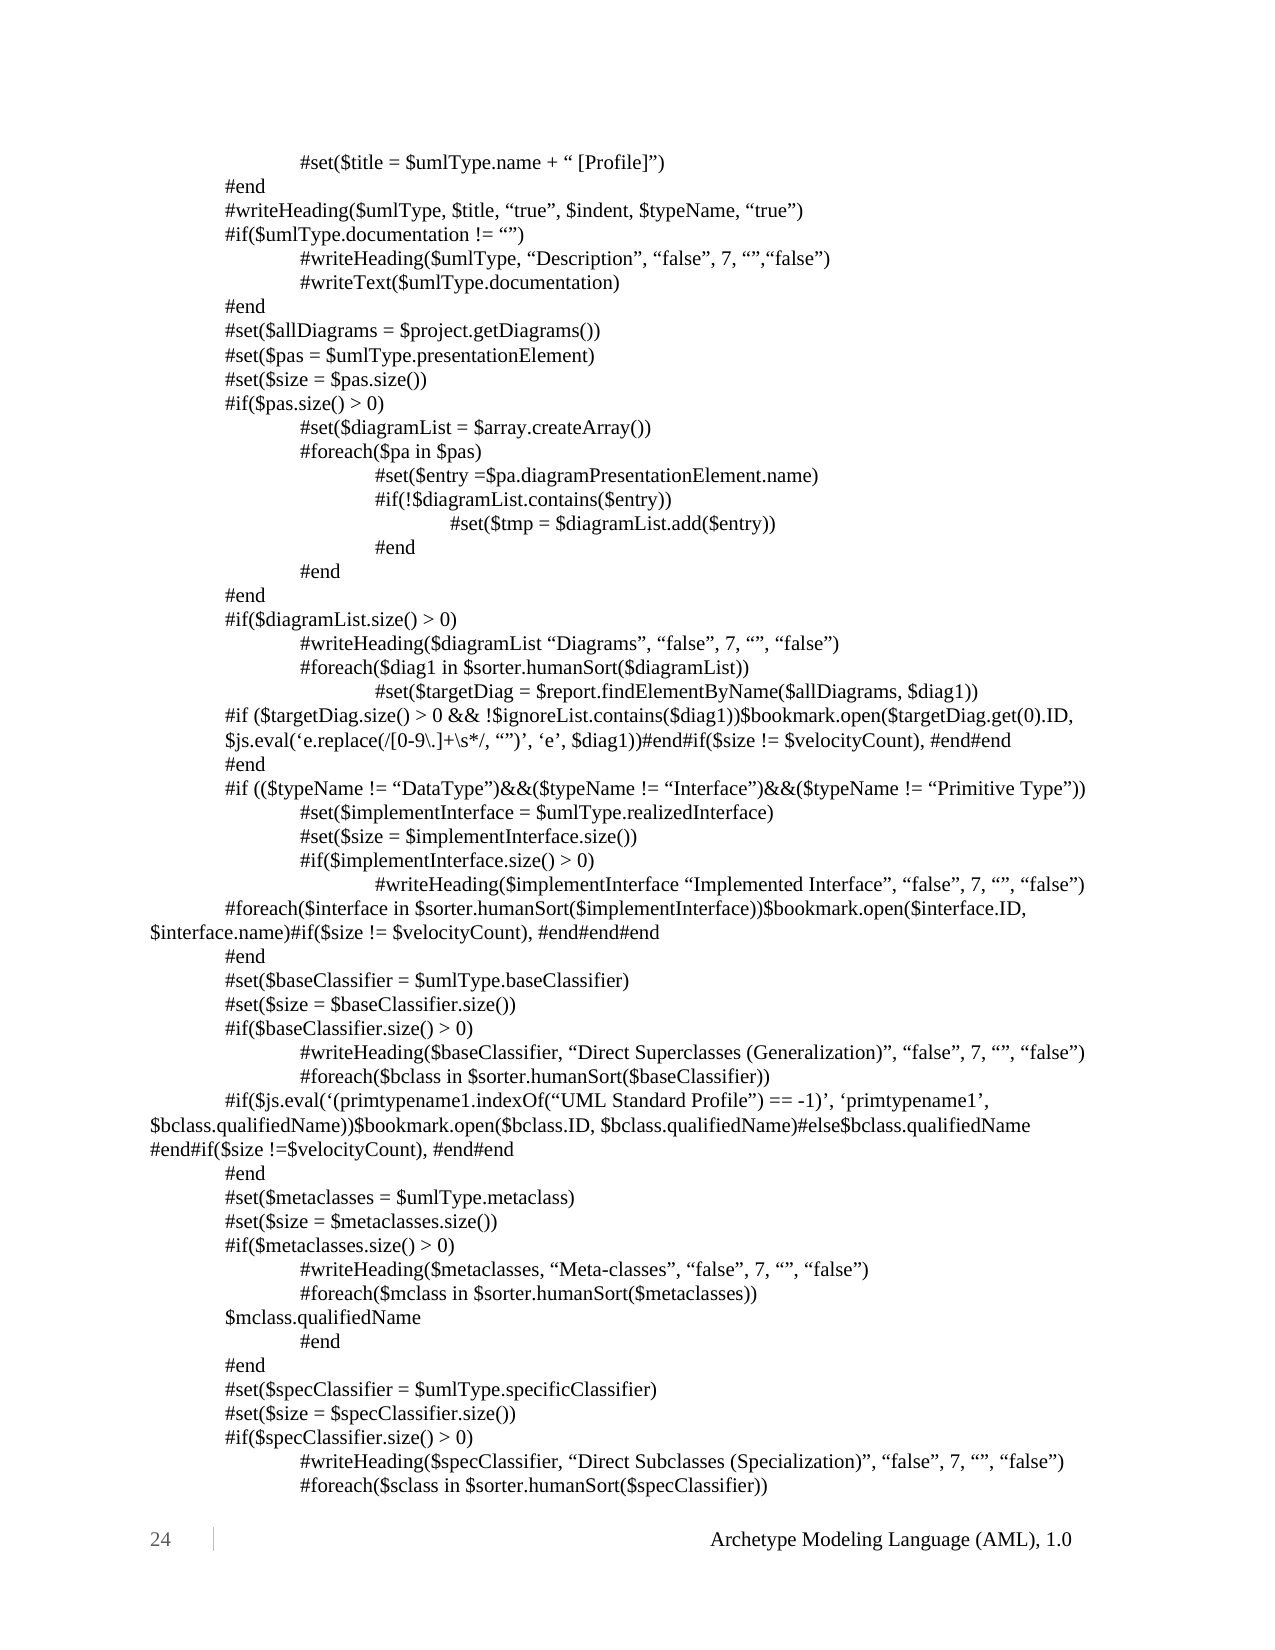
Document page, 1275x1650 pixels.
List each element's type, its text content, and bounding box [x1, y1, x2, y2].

text #set($tmp = $diagramList.add($entry)) [375, 511, 1125, 535]
text #foreach($mclass in $sorter.humanSort($metaclasses)) [300, 1281, 1125, 1305]
text #writeHeading($diagramList “Diagrams”, “false”, 7, “”, “false”) [225, 631, 1125, 655]
text #end [150, 1161, 1125, 1185]
text #end [225, 294, 1125, 318]
text #end [225, 583, 1125, 607]
text #if(!$diagramList.contains($entry)) [300, 487, 1125, 511]
text #end [150, 174, 1125, 198]
text #if($metaclasses.size() > 0) [150, 1233, 1125, 1257]
text #end [150, 944, 1125, 968]
text #writeHeading($umlType, $title, “true”, $indent, $typeName, “true”) [150, 198, 1125, 222]
text #end [300, 1329, 1125, 1353]
text #set($entry =$pa.diagramPresentationElement.name) [300, 463, 1125, 487]
text #if($implementInterface.size() > 0) [225, 848, 1125, 872]
text #end [225, 1353, 1125, 1377]
text #writeHeading($umlType, “Description”, “false”, 7, “”,“false”) [225, 246, 1125, 270]
text #set($size = $pas.size()) [225, 367, 1125, 391]
text #set($title = $umlType.name + “ [Profile]”) [225, 150, 1125, 174]
text #writeHeading($specClassifier, “Direct Subclasses (Specialization)”, “false”, 7, “”, “false”) [225, 1449, 1125, 1473]
text #set($metaclasses = $umlType.metaclass) [150, 1185, 1125, 1209]
text #foreach($bclass in $sorter.humanSort($baseClassifier)) [225, 1064, 1125, 1088]
text #foreach($pa in $pas) [225, 439, 1125, 463]
text #writeHeading($metaclasses, “Meta-classes”, “false”, 7, “”, “false”) [225, 1257, 1125, 1281]
text #writeHeading($implementInterface “Implemented Interface”, “false”, 7, “”, “false”) [300, 872, 1125, 896]
text #if($pas.size() > 0) [225, 391, 1125, 415]
text #if($diagramList.size() > 0) [225, 607, 1125, 631]
text #set($implementInterface = $umlType.realizedInterface) [225, 800, 1125, 824]
text #set($allDiagrams = $project.getDiagrams()) [225, 318, 1125, 342]
text #writeText($umlType.documentation) [225, 270, 1125, 294]
text #set($pas = $umlType.presentationElement) [225, 342, 1125, 367]
text #writeHeading($baseClassifier, “Direct Superclasses (Generalization)”, “false”, 7, “”, “false”) [225, 1040, 1125, 1064]
text #end [225, 752, 1125, 776]
text #end [375, 535, 1125, 559]
text #foreach($interface in $sorter.humanSort($implementInterface))$bookmark.open($interface.ID,$interface.name)#if($size != $velocityCount), #end#end#end [150, 896, 1125, 944]
text #set($diagramList = $array.createArray()) [225, 415, 1125, 439]
text #set($targetDiag = $report.findElementByName($allDiagrams, $diag1)) [300, 679, 1125, 703]
text #set($size = $specClassifier.size()) [225, 1401, 1125, 1425]
text #set($size = $implementInterface.size()) [225, 824, 1125, 848]
text #set($baseClassifier = $umlType.baseClassifier) [150, 968, 1125, 992]
text #end [225, 559, 1125, 583]
text #set($specClassifier = $umlType.specificClassifier) [225, 1377, 1125, 1401]
text #if($baseClassifier.size() > 0) [150, 1016, 1125, 1040]
text #if($umlType.documentation != “”) [150, 222, 1125, 246]
text #if($js.eval(‘(primtypename1.indexOf(“UML Standard Profile”) == -1)’, ‘primtypename1’, $bclass.qualifiedName))$bookmark.open($bclass.ID, $bclass.qualifiedName)#else$bclass.qualifiedName #end#if($size !=$velocityCount), #end#end [150, 1088, 1125, 1161]
text $mclass.qualifiedName [150, 1305, 1125, 1329]
text #if($specClassifier.size() > 0) [225, 1425, 1125, 1449]
text #foreach($diag1 in $sorter.humanSort($diagramList)) [225, 655, 1125, 679]
text #if (($typeName != “DataType”)&&($typeName != “Interface”)&&($typeName != “Primitive Type”)) [225, 776, 1125, 800]
text #set($size = $metaclasses.size()) [150, 1209, 1125, 1233]
text #set($size = $baseClassifier.size()) [150, 992, 1125, 1016]
text #foreach($sclass in $sorter.humanSort($specClassifier)) [225, 1473, 1125, 1497]
text #if ($targetDiag.size() > 0 && !$ignoreList.contains($diag1))$bookmark.open($targetDiag.get(0).ID, $js.eval(‘e.replace(/[0-9\.]+\s*/, “”)’, ‘e’, $diag1))#end#if($size != $velocityCount), #end#end [225, 703, 1125, 752]
